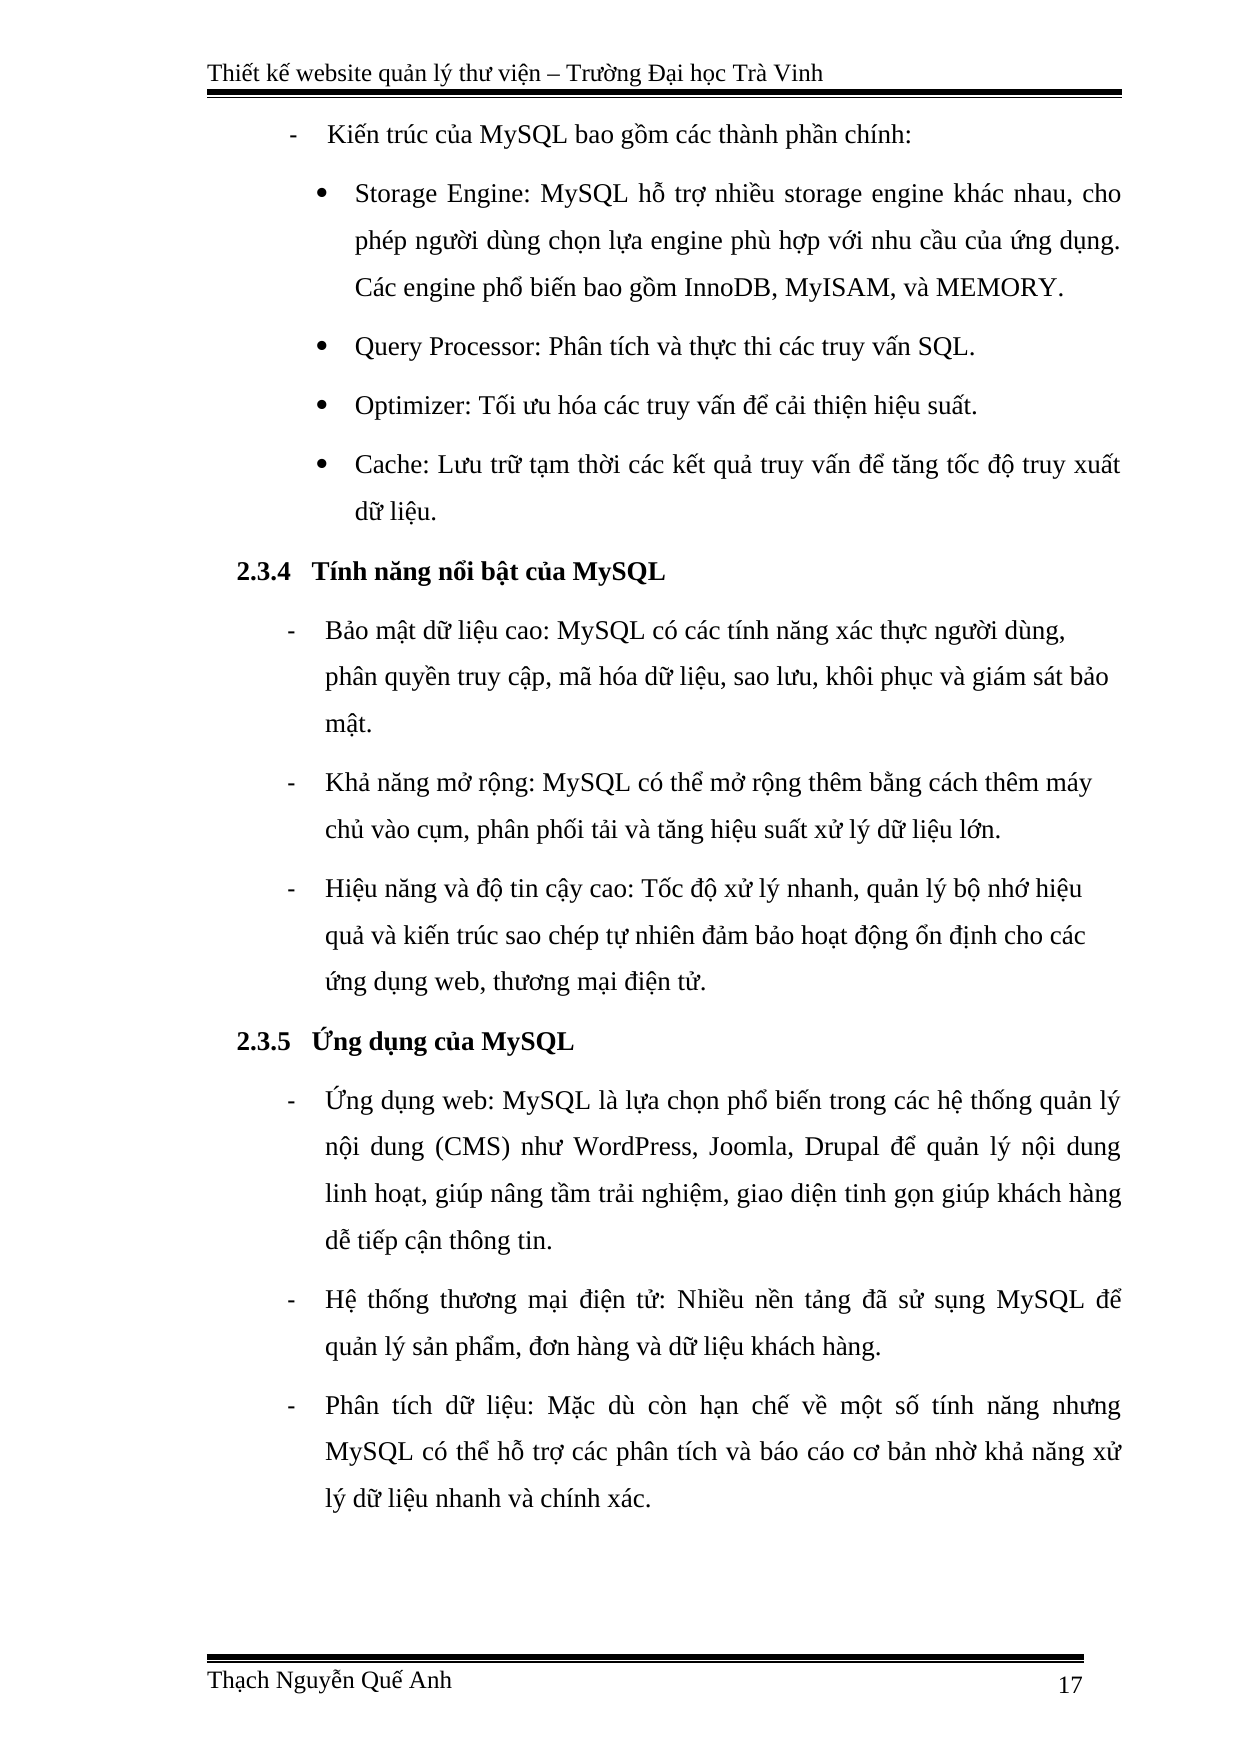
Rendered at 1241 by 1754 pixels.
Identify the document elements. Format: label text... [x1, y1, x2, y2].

list Khả năng mở rộng: MySQL có thể mở rộng thêm bằng cách thêm máy chủ vào cụm, phân phối tải và tăng hiệu suất xử lý dữ liệu lớn. [287, 766, 1122, 844]
list Bảo mật dữ liệu cao: MySQL có các tính năng xác thực người dùng, phân quyền truy cập, mã hóa dữ liệu, sao lưu, khôi phục và giám sát bảo mật. [287, 614, 1122, 738]
list Hiệu năng và độ tin cậy cao: Tốc độ xử lý nhanh, quản lý bộ nhớ hiệu quả và kiến trúc sao chép tự nhiên đảm bảo hoạt động ổn định cho các ứng dụng web, thương mại điện tử. [287, 872, 1122, 997]
list Cache: Lưu trữ tạm thời các kết quả truy vấn để tăng tốc độ truy xuất dữ liệu. [317, 449, 1122, 527]
subtitle Tính năng nổi bật của MySQL [236, 554, 1122, 586]
list Hệ thống thương mại điện tử: Nhiều nền tảng đã sử sụng MySQL để quản lý sản phẩm, đơn hàng và dữ liệu khách hàng. [287, 1283, 1122, 1361]
list Ứng dụng web: MySQL là lựa chọn phổ biến trong các hệ thống quản lý nội dung (CMS) như WordPress, Joomla, Drupal để quản lý nội dung linh hoạt, giúp nâng tầm trải nghiệm, giao diện tinh gọn giúp khách hàng dễ tiếp cận thông tin. [287, 1084, 1122, 1255]
subtitle Ứng dụng của MySQL [236, 1024, 1122, 1056]
list Optimizer: Tối ưu hóa các truy vấn để cải thiện hiệu suất. [317, 389, 1122, 421]
list Phân tích dữ liệu: Mặc dù còn hạn chế về một số tính năng nhưng MySQL có thể hỗ trợ các phân tích và báo cáo cơ bản nhờ khả năng xử lý dữ liệu nhanh và chính xác. [287, 1389, 1122, 1513]
list Query Processor: Phân tích và thực thi các truy vấn SQL. [317, 330, 1122, 361]
list Storage Engine: MySQL hỗ trợ nhiều storage engine khác nhau, cho phép người dùng chọn lựa engine phù hợp với nhu cầu của ứng dụng. Các engine phổ biến bao gồm InnoDB, MyISAM, và MEMORY. [317, 177, 1122, 302]
list Kiến trúc của MySQL bao gồm các thành phần chính: [289, 118, 1122, 149]
